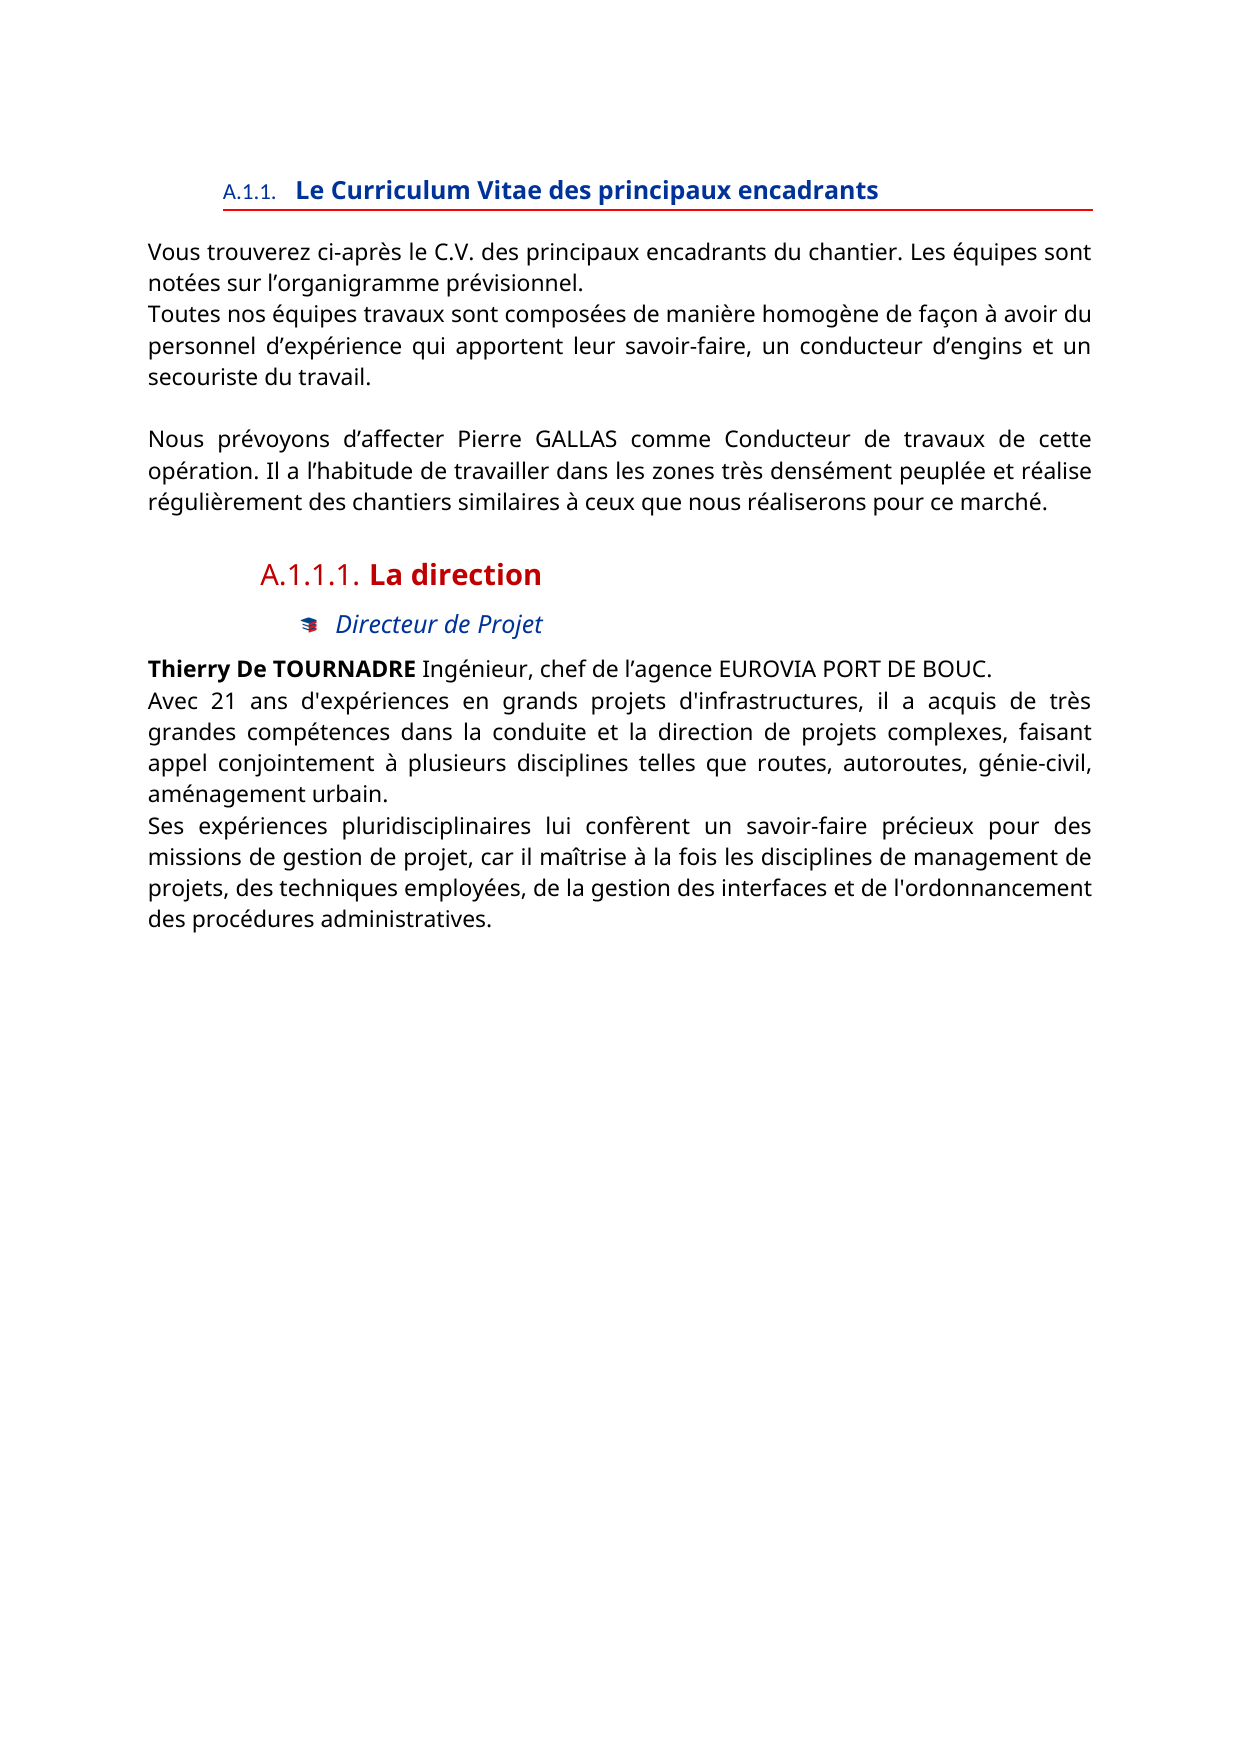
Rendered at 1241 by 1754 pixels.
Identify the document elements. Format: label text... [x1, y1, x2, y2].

text Toutes nos équipes travaux sont composées de manière homogène de façon à avoir du personnel d’expérience qui apportent leur savoir-faire, un conducteur d’engins et un secouriste du travail. [148, 298, 1093, 392]
text Vous trouverez ci-après le C.V. des principaux encadrants du chantier. Les équipes sont notées sur l’organigramme prévisionnel. [148, 236, 1093, 298]
picture [298, 616, 320, 634]
text Thierry De TOURNADRE Ingénieur, chef de l’agence EUROVIA PORT DE BOUC. [148, 653, 1093, 684]
subtitle Directeur de Projet [298, 607, 1093, 641]
subtitle La direction [260, 554, 1093, 594]
text Nous prévoyons d’affecter Pierre GALLAS comme Conducteur de travaux de cette opération. Il a l’habitude de travailler dans les zones très densément peuplée et réalise régulièrement des chantiers similaires à ceux que nous réaliserons pour ce marché. [148, 423, 1093, 517]
subtitle Le Curriculum Vitae des principaux encadrants [223, 173, 1093, 209]
text Avec 21 ans d'expériences en grands projets d'infrastructures, il a acquis de très grandes compétences dans la conduite et la direction de projets complexes, faisant appel conjointement à plusieurs disciplines telles que routes, autoroutes, génie-civil, aménagement urbain. [148, 684, 1093, 809]
text Ses expériences pluridisciplinaires lui confèrent un savoir-faire précieux pour des missions de gestion de projet, car il maîtrise à la fois les disciplines de management de projets, des techniques employées, de la gestion des interfaces et de l'ordonnancement des procédures administratives. [148, 809, 1093, 934]
